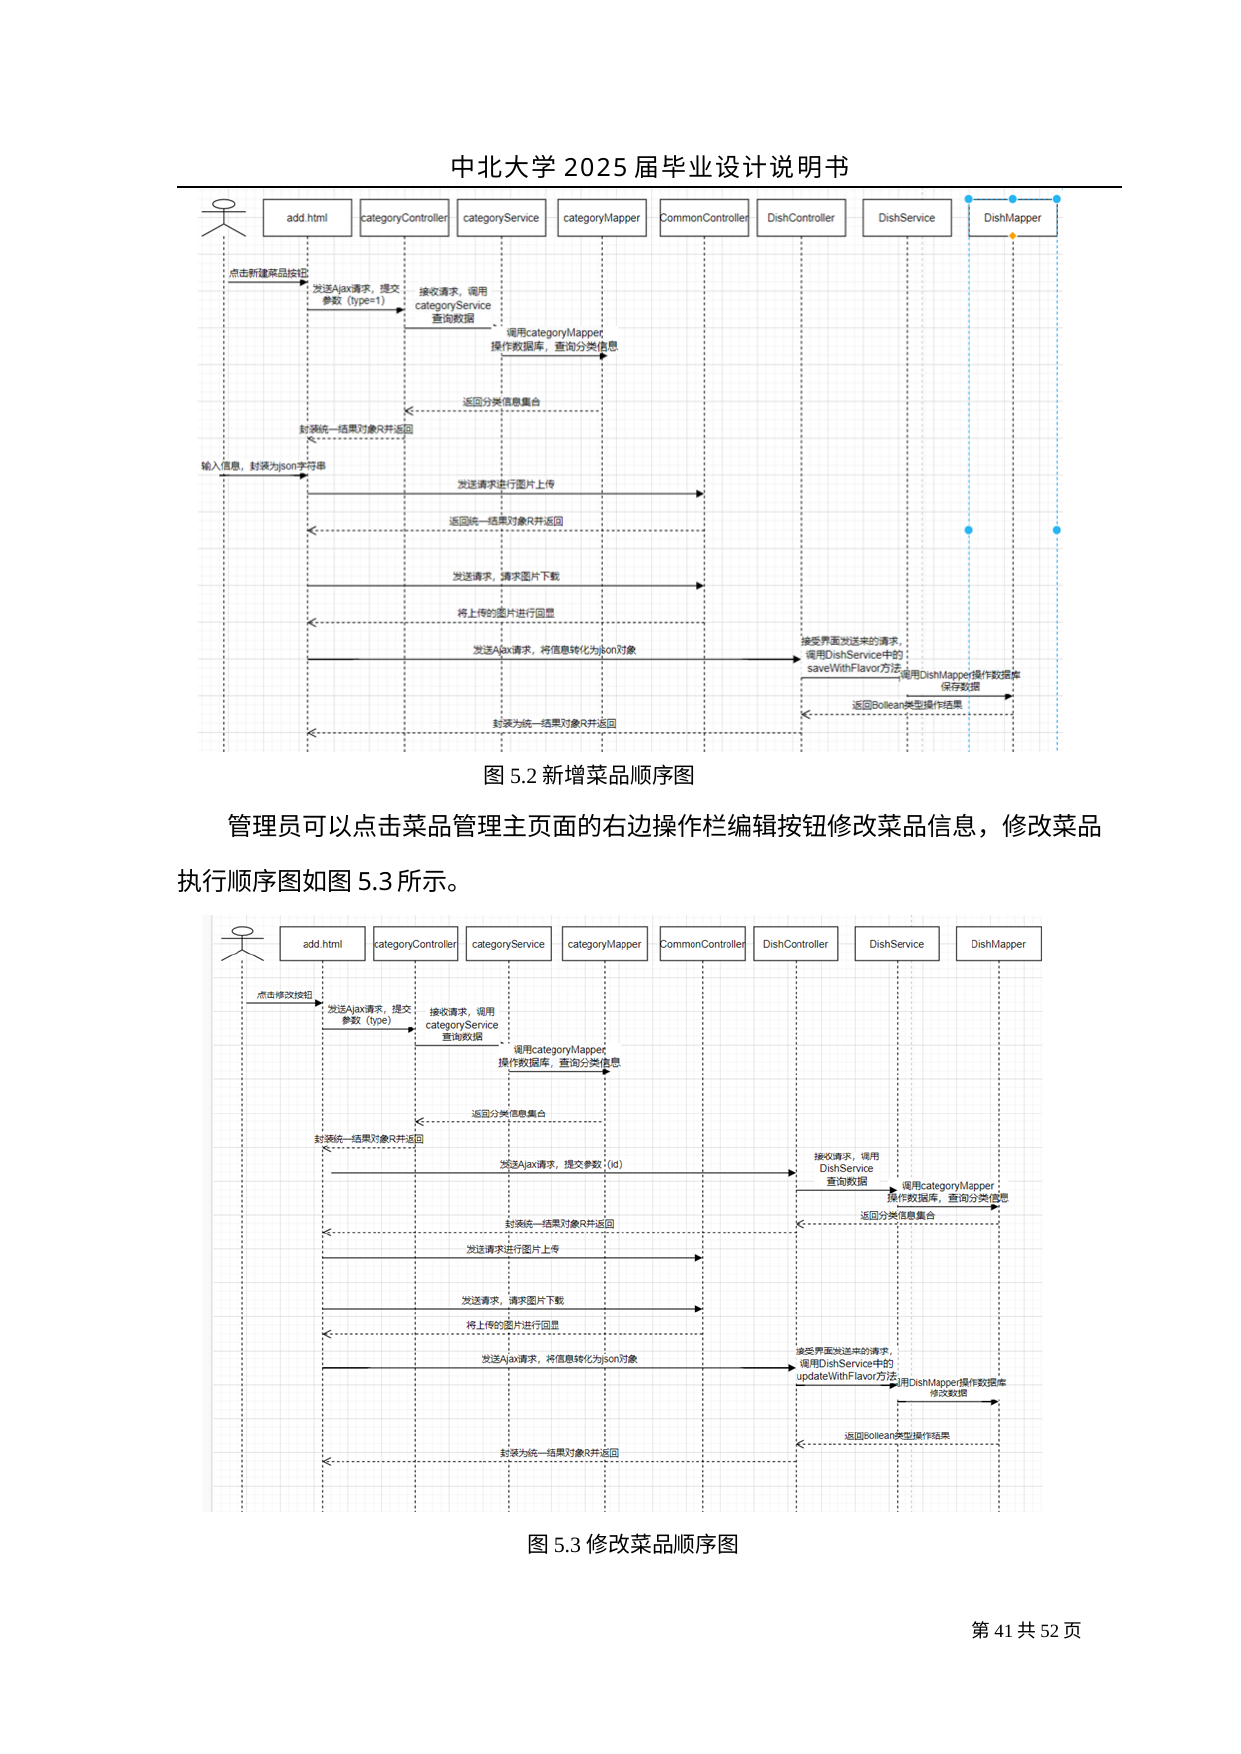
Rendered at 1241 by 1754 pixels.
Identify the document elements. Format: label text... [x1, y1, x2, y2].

text 管理员可以点击菜品管理主页面的右边操作栏编辑按钮修改菜品信息，修改菜品执行顺序图如图5.3所示。 [177, 807, 1122, 897]
picture [197, 188, 1063, 752]
text 图5.2 新增菜品顺序图 [396, 758, 1122, 789]
text 图5.3 修改菜品顺序图 [483, 1527, 1122, 1559]
picture [202, 915, 1043, 1512]
